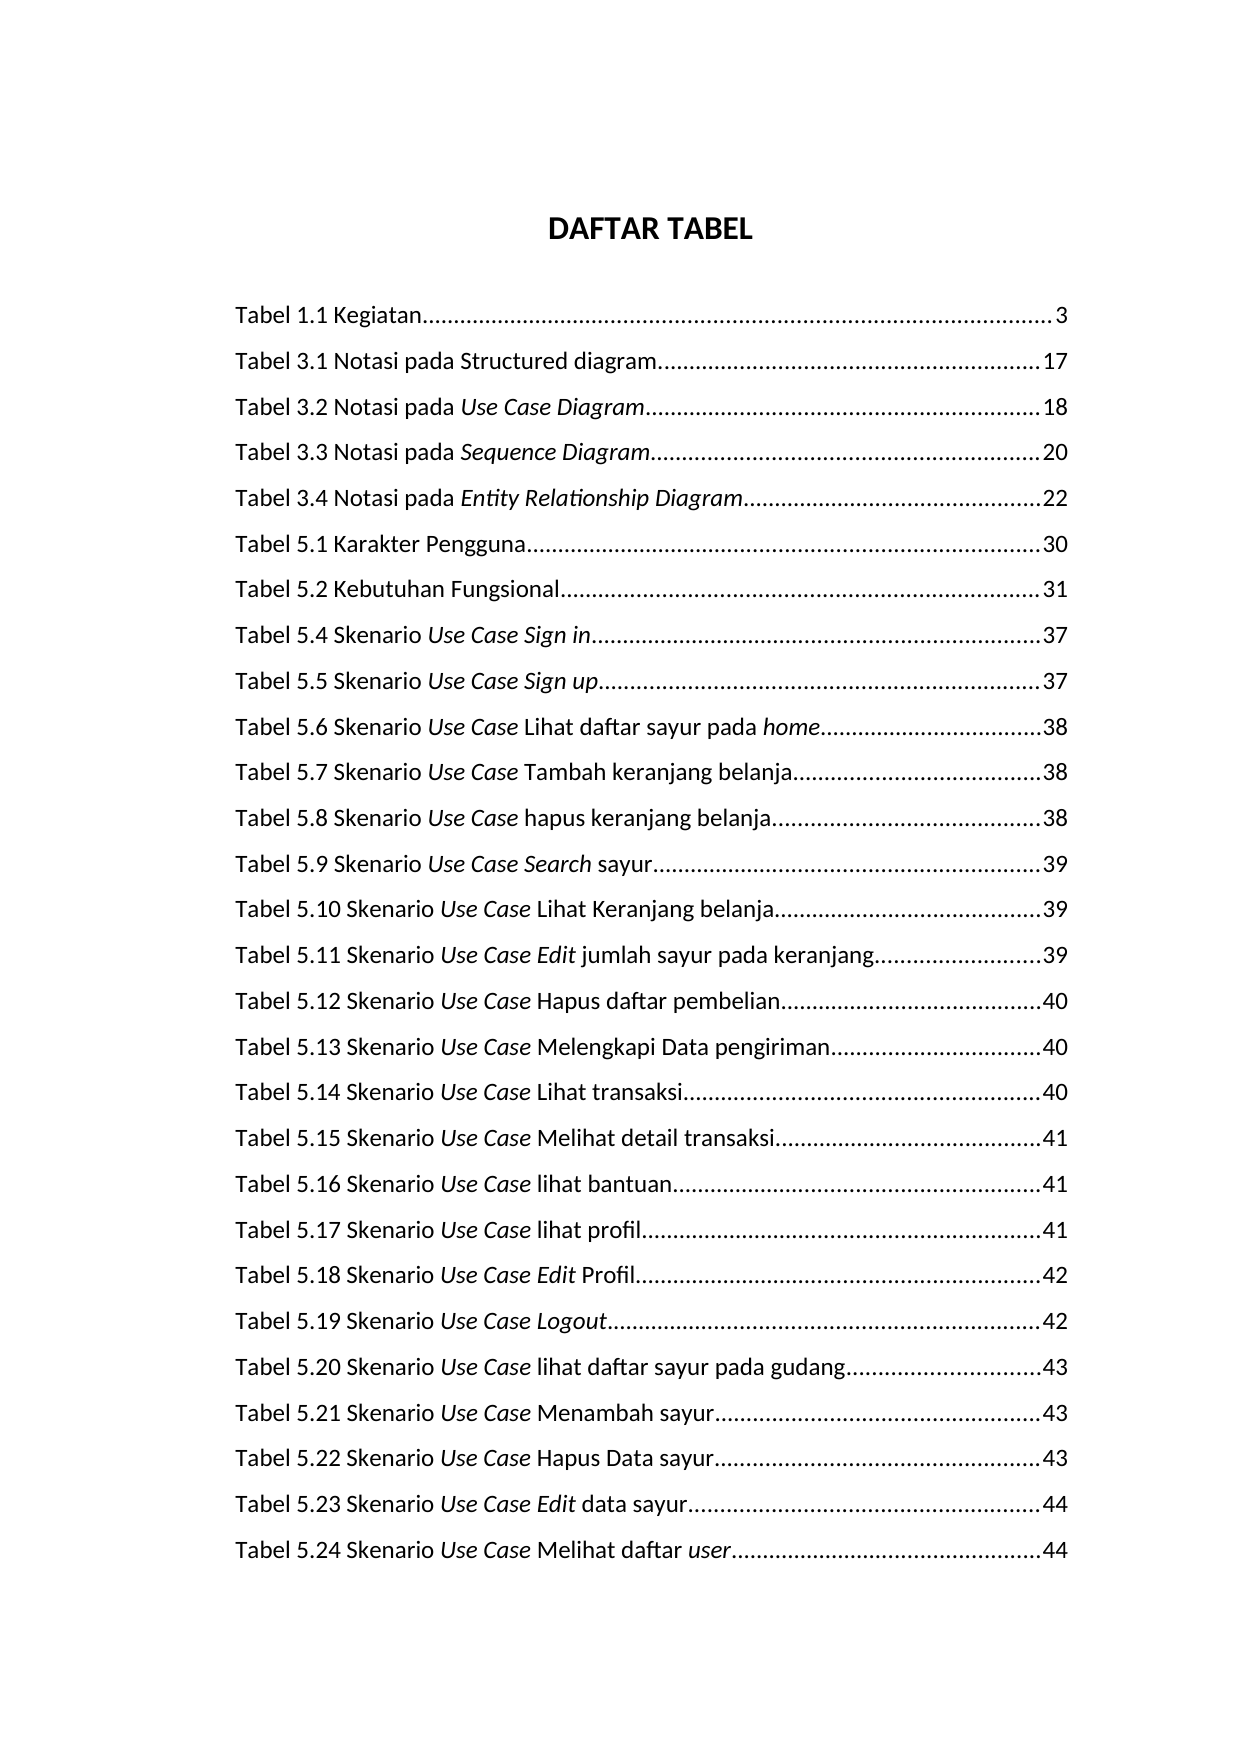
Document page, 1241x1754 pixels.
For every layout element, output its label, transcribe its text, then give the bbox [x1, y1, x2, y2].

text Tabel 5.17 Skenario Use Case lihat profil 41 [235, 1214, 1063, 1244]
text Tabel 5.8 Skenario Use Case hapus keranjang belanja 38 [235, 802, 1063, 833]
subtitle DAFTAR TABEL [236, 207, 1064, 247]
text Tabel 5.11 Skenario Use Case Edit jumlah sayur pada keranjang. 39 [235, 939, 1063, 970]
text Tabel 5.18 Skenario Use Case Edit Profil 42 [235, 1259, 1063, 1290]
text Tabel 5.22 Skenario Use Case Hapus Data sayur 43 [235, 1442, 1063, 1473]
text Tabel 3.2 Notasi pada Use Case Diagram 18 [235, 391, 1063, 421]
text Tabel 5.10 Skenario Use Case Lihat Keranjang belanja 39 [235, 894, 1063, 924]
text Tabel 3.1 Notasi pada Structured diagram. 17 [235, 345, 1063, 375]
text Tabel 5.15 Skenario Use Case Melihat detail transaksi. 41 [235, 1122, 1063, 1153]
text Tabel 5.2 Kebutuhan Fungsional 31 [235, 573, 1063, 604]
text Tabel 5.7 Skenario Use Case Tambah keranjang belanja 38 [235, 756, 1063, 787]
text Tabel 5.24 Skenario Use Case Melihat daftar user 44 [235, 1534, 1063, 1564]
text Tabel 5.23 Skenario Use Case Edit data sayur 44 [235, 1488, 1063, 1519]
text Tabel 5.13 Skenario Use Case Melengkapi Data pengiriman 40 [235, 1031, 1063, 1061]
text Tabel 5.14 Skenario Use Case Lihat transaksi. 40 [235, 1077, 1063, 1107]
text Tabel 3.4 Notasi pada Entity Relationship Diagram 22 [235, 482, 1063, 513]
text Tabel 5.5 Skenario Use Case Sign up 37 [235, 665, 1063, 696]
text Tabel 5.16 Skenario Use Case lihat bantuan 41 [235, 1168, 1063, 1198]
text Tabel 1.1 Kegiatan 3 [235, 299, 1063, 330]
text Tabel 5.21 Skenario Use Case Menambah sayur. 43 [235, 1397, 1063, 1427]
text Tabel 3.3 Notasi pada Sequence Diagram 20 [235, 436, 1063, 467]
text Tabel 5.4 Skenario Use Case Sign in 37 [235, 619, 1063, 650]
text Tabel 5.1 Karakter Pengguna 30 [235, 528, 1063, 558]
text Tabel 5.12 Skenario Use Case Hapus daftar pembelian 40 [235, 985, 1063, 1016]
text Tabel 5.9 Skenario Use Case Search sayur 39 [235, 848, 1063, 878]
text Tabel 5.20 Skenario Use Case lihat daftar sayur pada gudang. 43 [235, 1351, 1063, 1381]
text Tabel 5.6 Skenario Use Case Lihat daftar sayur pada home 38 [235, 711, 1063, 741]
text Tabel 5.19 Skenario Use Case Logout. 42 [235, 1305, 1063, 1336]
